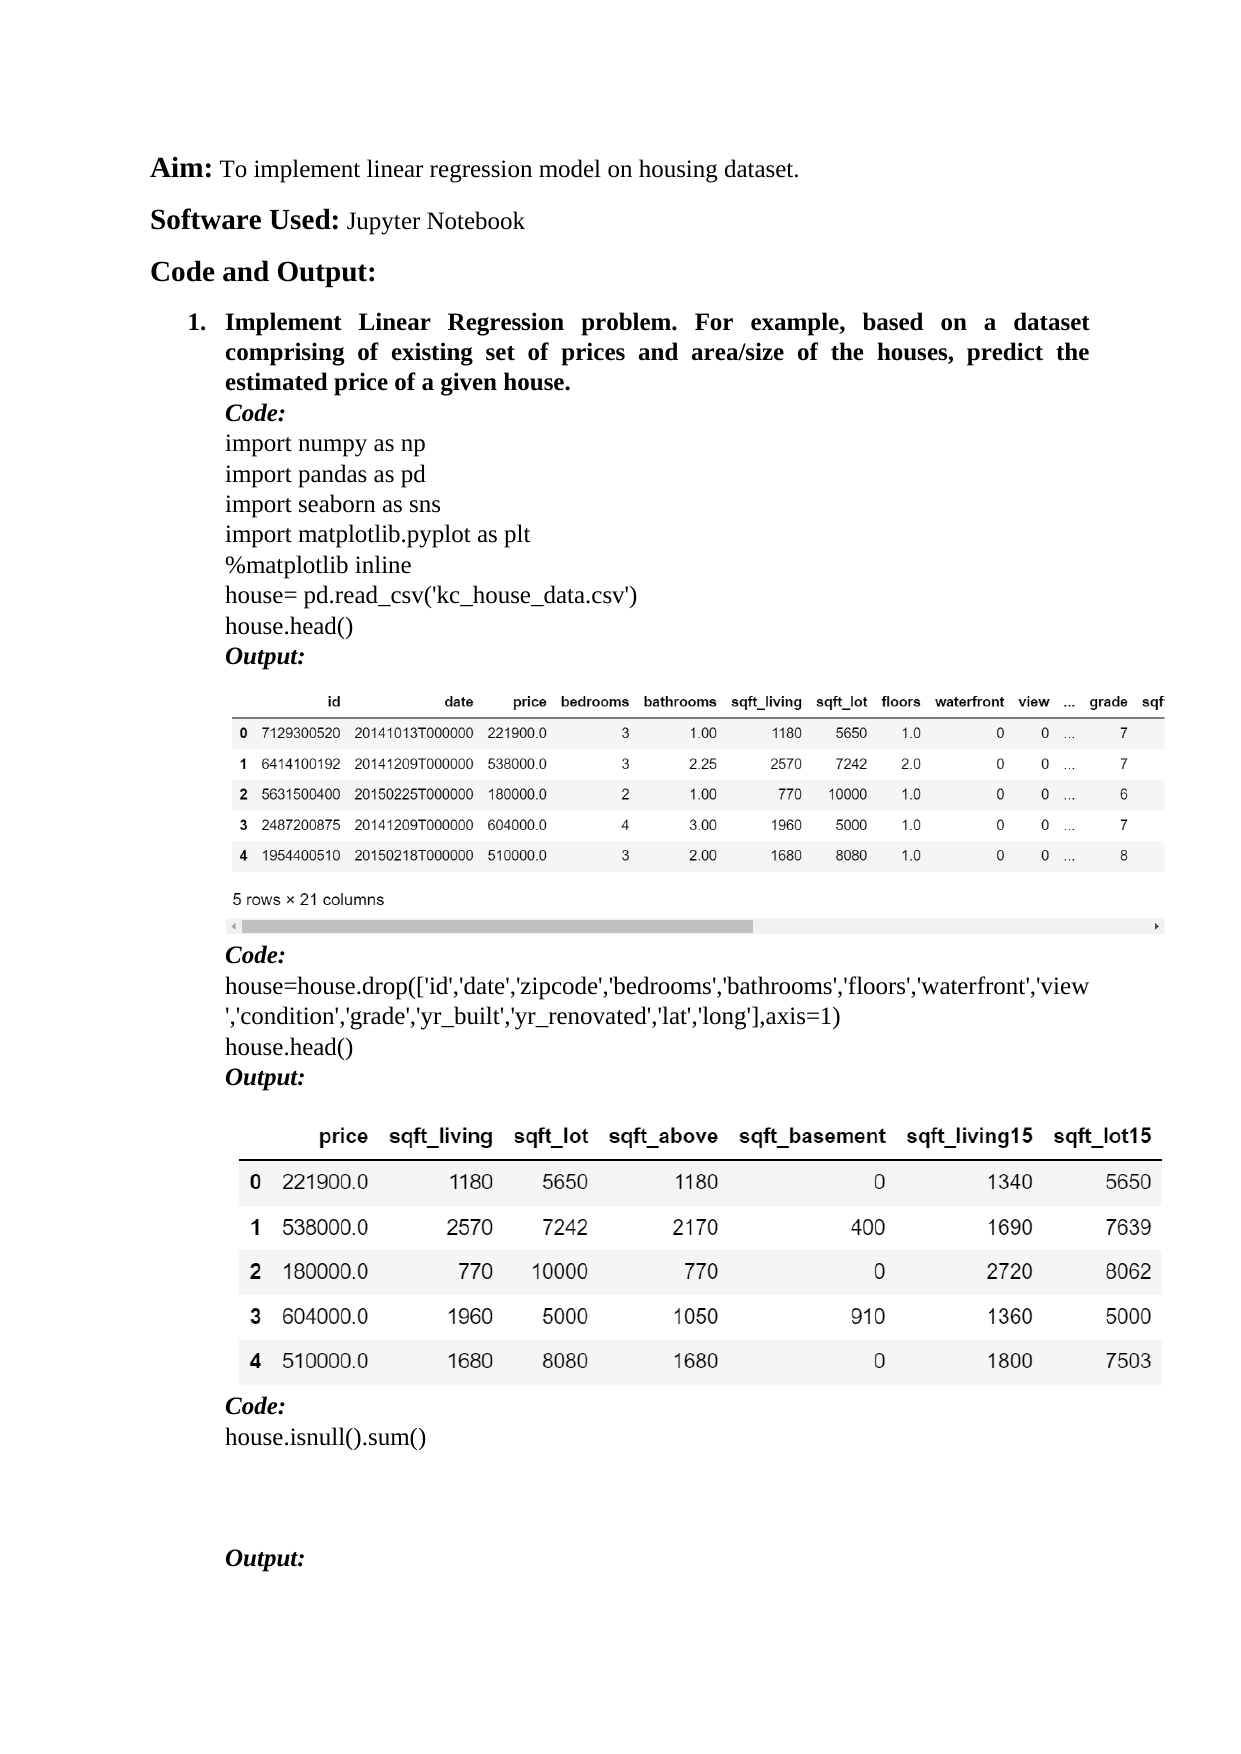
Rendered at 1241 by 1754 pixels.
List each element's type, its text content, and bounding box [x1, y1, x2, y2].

list Output: [225, 1062, 1090, 1091]
list import numpy as np [225, 428, 1090, 457]
text Code and Output: [150, 254, 1090, 288]
list import seaborn as sns [225, 489, 1090, 518]
list Code: [225, 398, 1090, 427]
list Output: [225, 1543, 1090, 1572]
list import matplotlib.pyplot as plt [225, 519, 1090, 548]
list house.head() [225, 1032, 1090, 1061]
text Aim: To implement linear regression model on housing dataset. [150, 150, 1090, 183]
list Implement Linear Regression problem. For example, based on a dataset comprising of existing set of prices and area/size of the houses, predict the estimated price of a given house. [187, 307, 1090, 396]
list Code: [225, 1391, 1090, 1420]
list house.head() [225, 611, 1090, 639]
list Output: [225, 641, 1090, 670]
picture [225, 1092, 1166, 1390]
list Code: [225, 941, 1090, 969]
list house=house.drop(['id','date','zipcode','bedrooms','bathrooms','floors','waterfront','view','condition','grade','yr_built','yr_renovated','lat','long'],axis=1) [225, 971, 1090, 1030]
list house= pd.read_csv('kc_house_data.csv') [225, 580, 1090, 609]
list %matplotlib inline [225, 550, 1090, 579]
text Software Used: Jupyter Notebook [150, 202, 1090, 236]
picture [225, 671, 1166, 939]
list house.isnull().sum() [225, 1422, 1090, 1451]
list import pandas as pd [225, 459, 1090, 487]
